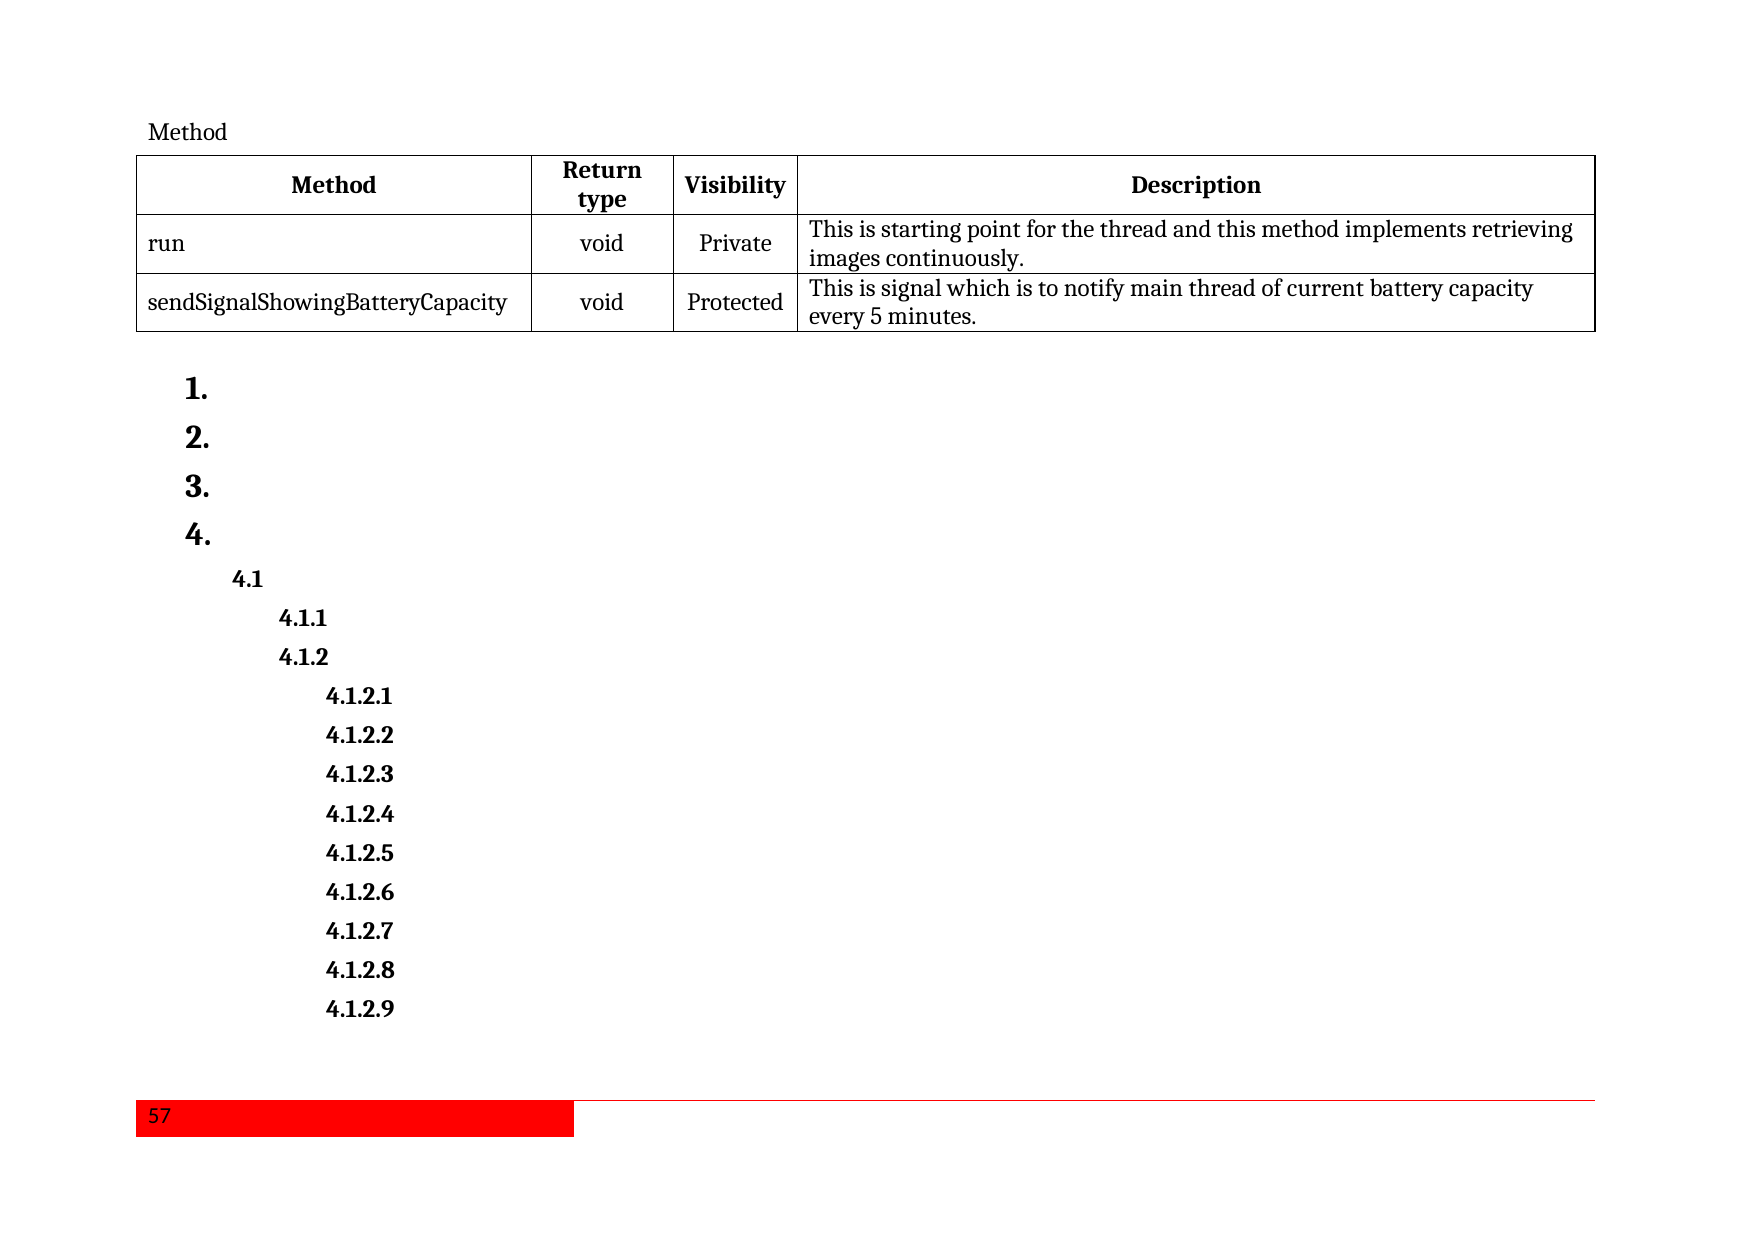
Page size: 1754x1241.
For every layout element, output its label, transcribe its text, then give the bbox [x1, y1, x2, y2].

table_cell sendSignalShowingBatteryCapacity [137, 274, 531, 331]
table_cell run [137, 215, 531, 272]
table_header Method [137, 156, 531, 214]
table_cell void [532, 274, 673, 331]
table_cell This is signal which is to notify main thread of current battery capacity every 5 minutes. [798, 274, 1594, 331]
table_cell Private [674, 215, 797, 272]
table_header Visibility [674, 156, 797, 214]
table_cell Protected [674, 274, 797, 331]
table_header Return type [532, 156, 673, 214]
table_cell This is starting point for the thread and this method implements retrieving images continuously. [798, 215, 1594, 272]
table_cell void [532, 215, 673, 272]
subtitle Method [148, 118, 1606, 147]
table_header Description [798, 156, 1594, 214]
